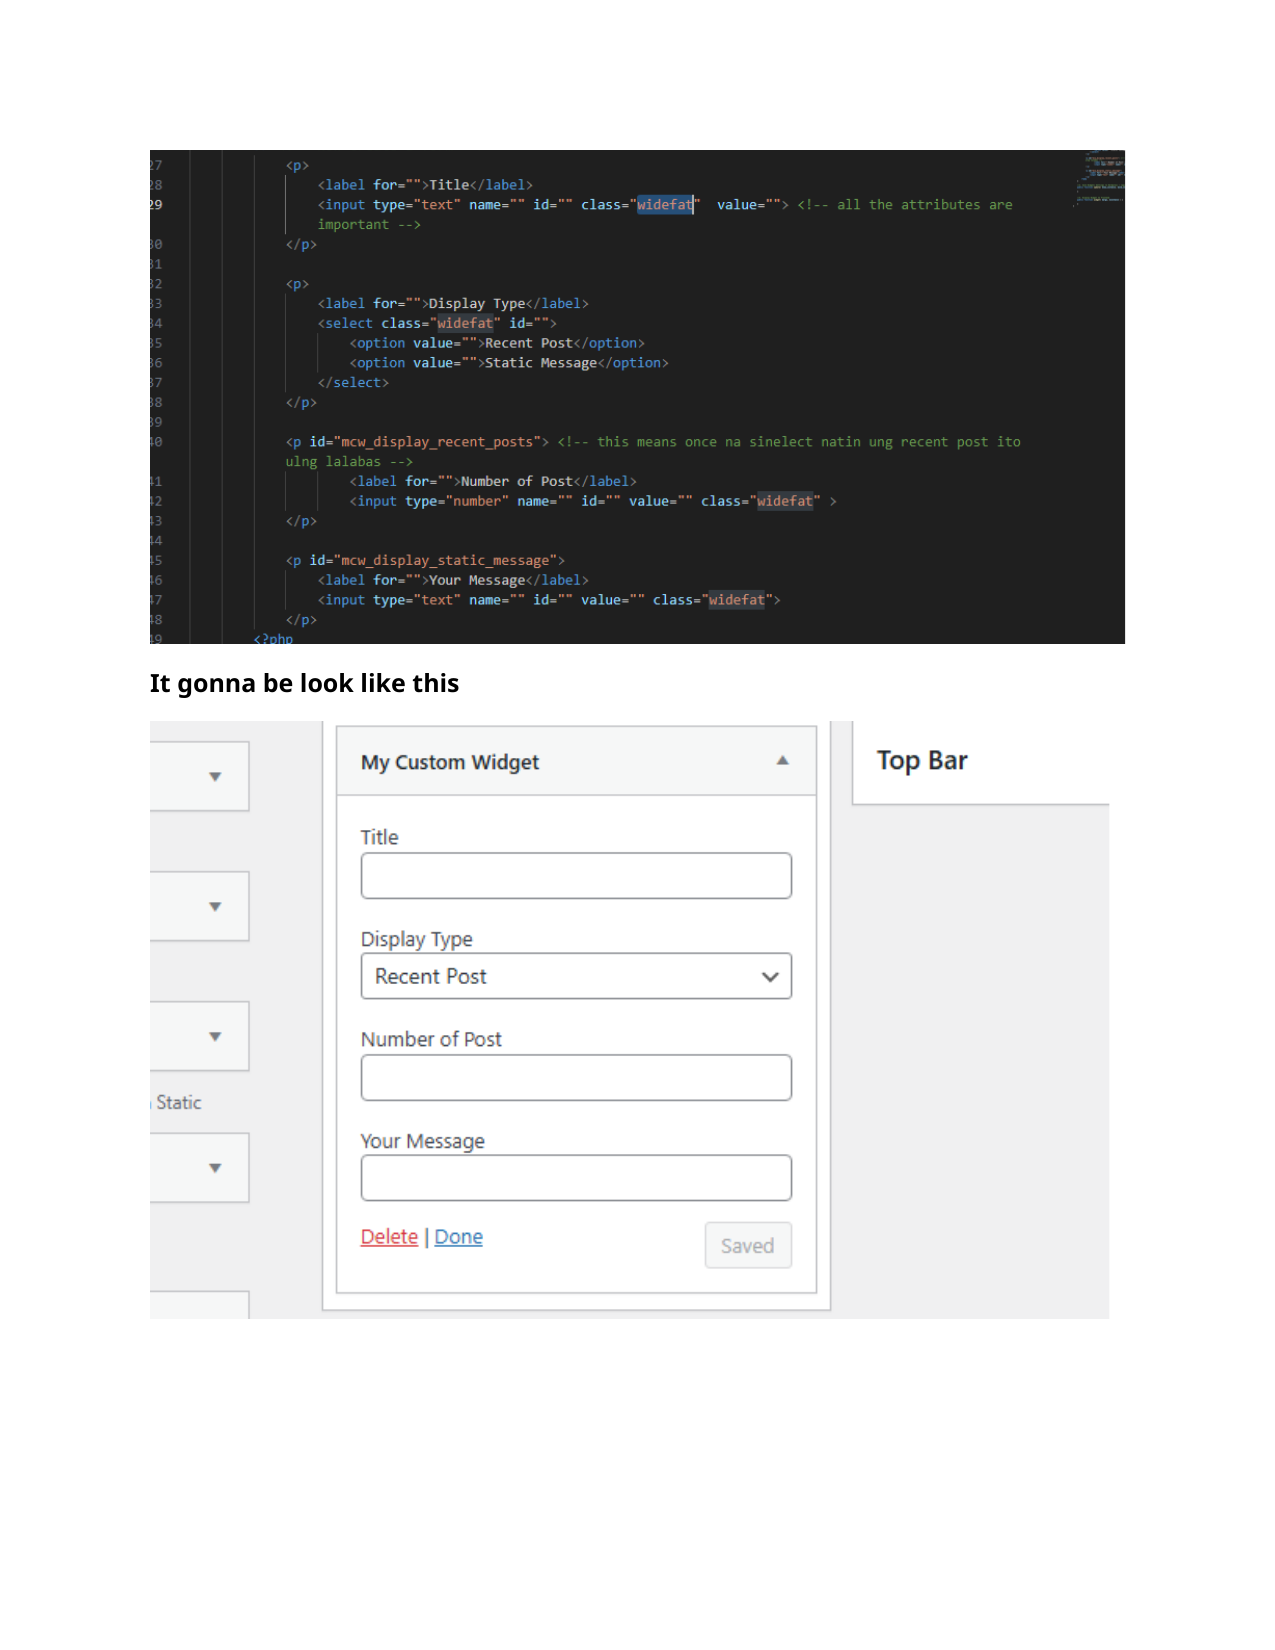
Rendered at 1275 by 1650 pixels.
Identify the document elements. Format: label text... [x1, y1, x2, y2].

picture [150, 150, 1125, 644]
text It gonna be look like this [150, 665, 1125, 699]
picture [150, 721, 1110, 1319]
